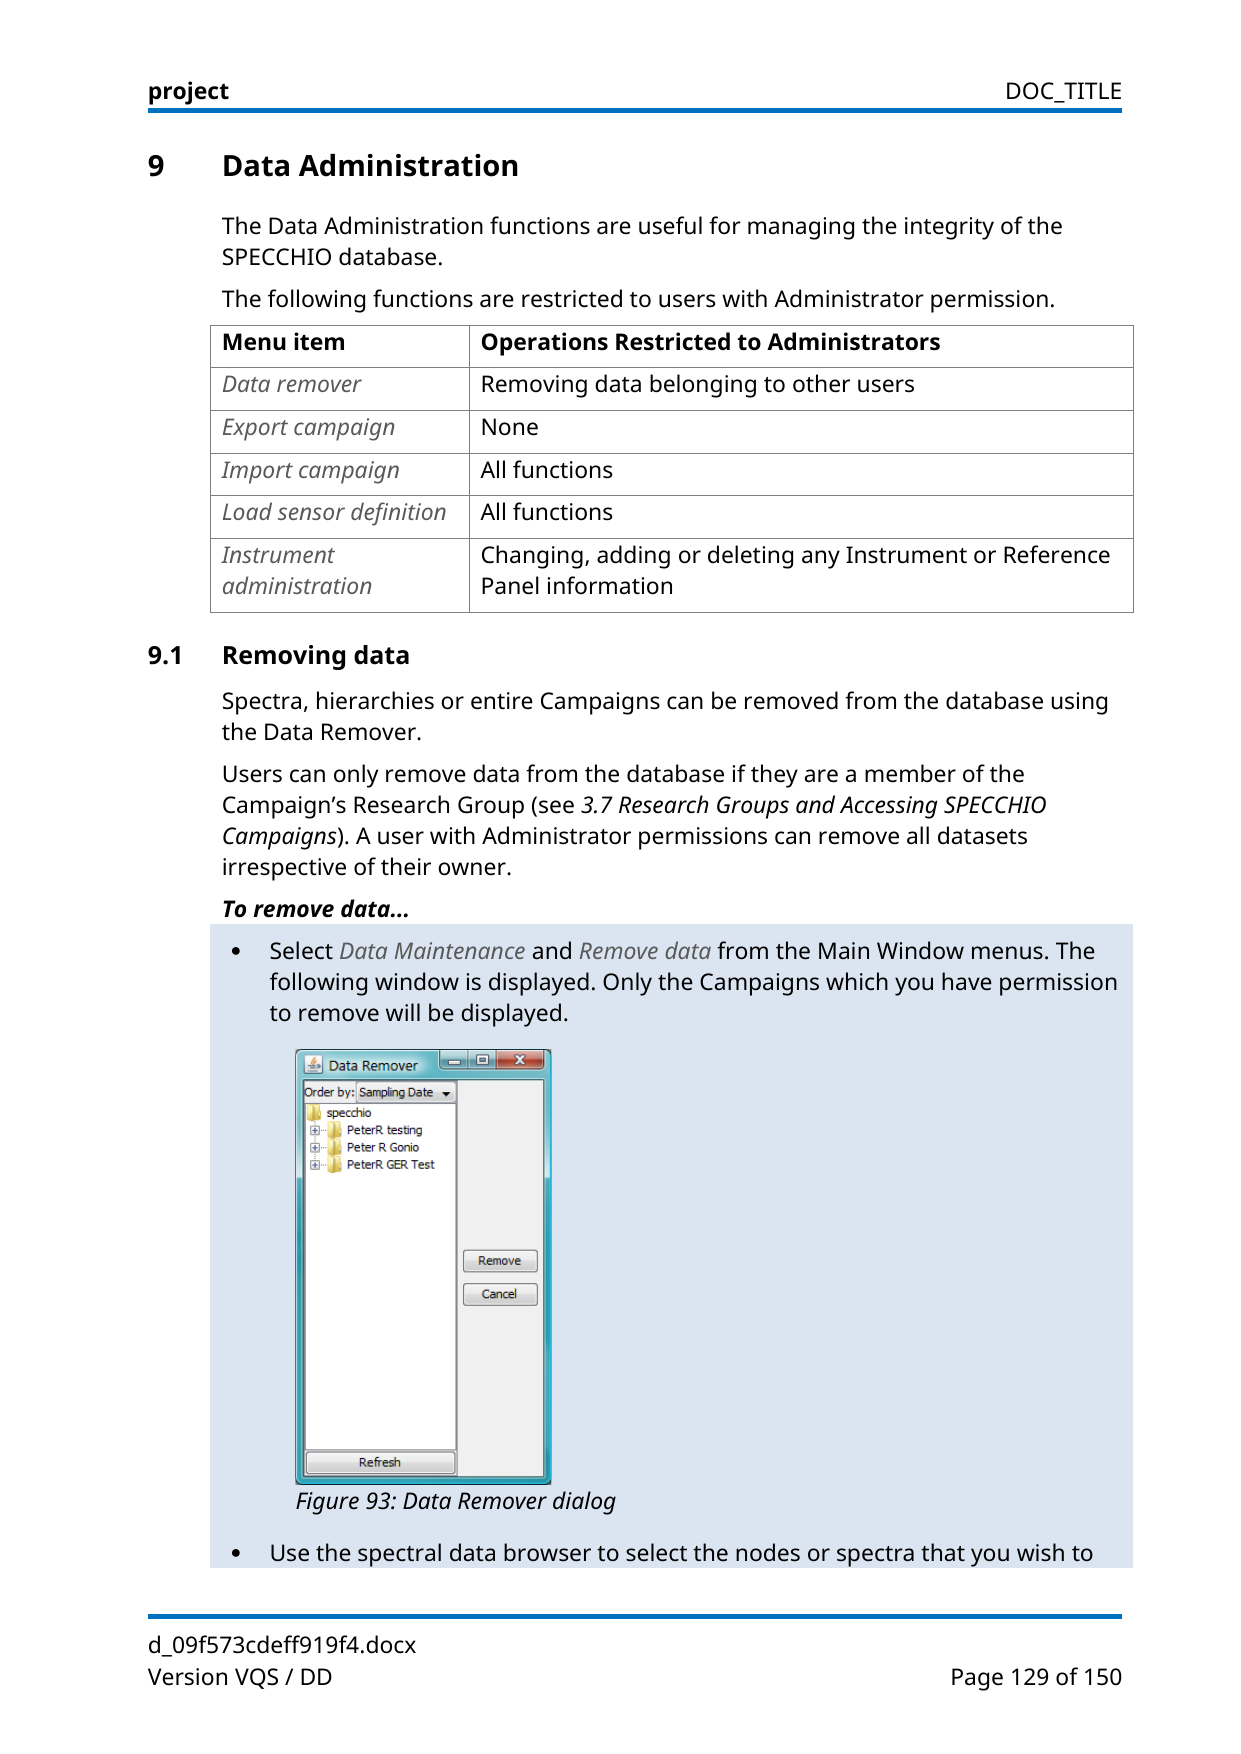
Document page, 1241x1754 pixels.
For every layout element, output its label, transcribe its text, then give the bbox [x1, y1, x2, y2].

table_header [210, 924, 1133, 1568]
table_cell All functions [470, 454, 1133, 495]
table_header Operations Restricted to Administrators [470, 326, 1133, 367]
table_cell Export campaign [211, 411, 469, 453]
table_header Menu item [211, 326, 469, 367]
table_cell Removing data belonging to other users [470, 368, 1133, 410]
text The following functions are restricted to users with Administrator permission. [222, 283, 1122, 314]
picture [295, 1049, 552, 1485]
table_cell All functions [470, 496, 1133, 538]
text Spectra, hierarchies or entire Campaigns can be removed from the database using the Data Remover. [222, 684, 1122, 747]
table_cell Load sensor definition [211, 496, 469, 538]
table_cell None [470, 411, 1133, 453]
subtitle To remove data... [222, 893, 1122, 924]
table_cell Data remover [211, 368, 469, 410]
table_cell Changing, adding or deleting any Instrument or Reference Panel information [470, 539, 1133, 612]
table_cell Instrument administration [211, 539, 469, 612]
subtitle Removing data [148, 638, 1122, 672]
table_cell Import campaign [211, 454, 469, 495]
subtitle Data Administration [148, 145, 1122, 185]
text The Data Administration functions are useful for managing the integrity of the SPECCHIO database. [222, 210, 1122, 272]
